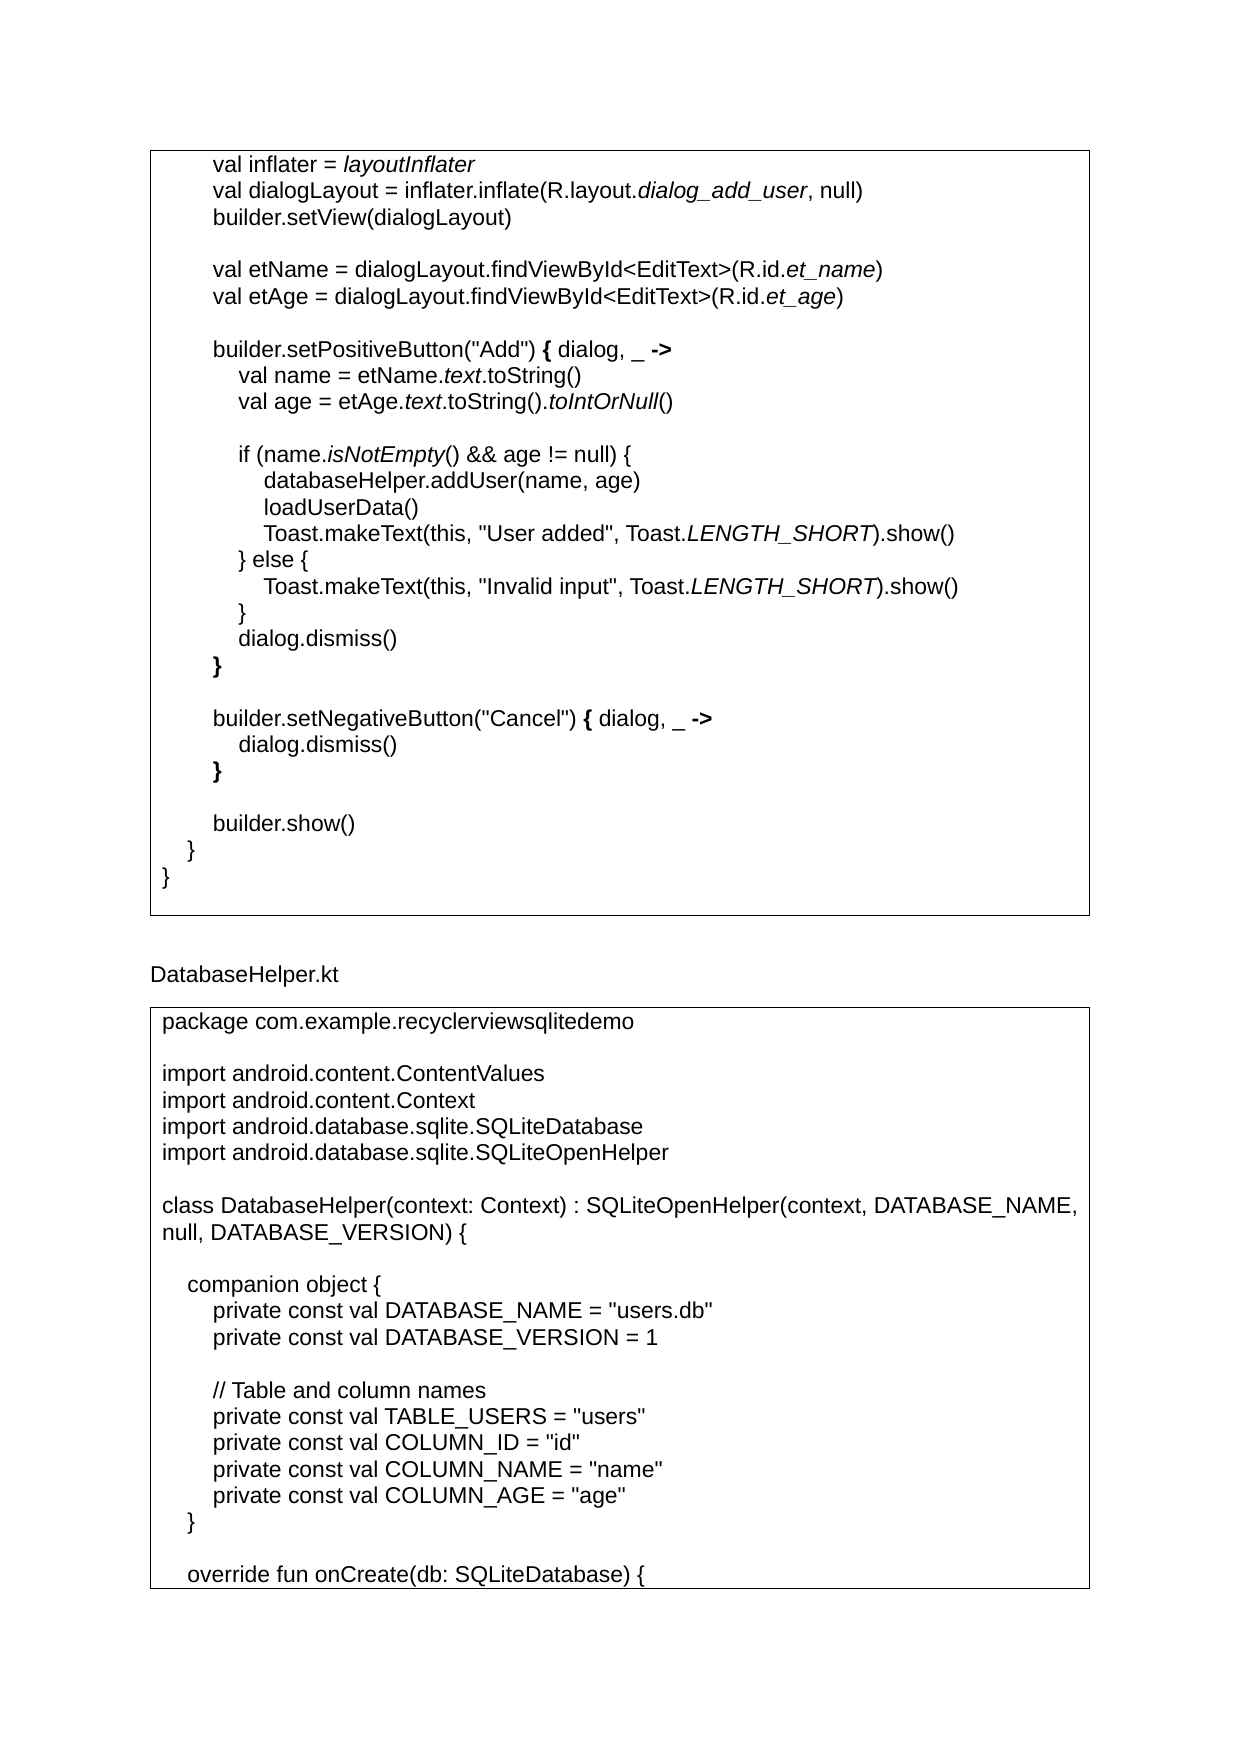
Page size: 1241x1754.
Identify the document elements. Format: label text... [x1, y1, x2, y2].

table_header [151, 151, 1089, 915]
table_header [151, 1008, 1089, 1587]
text DatabaseHelper.kt [150, 961, 1090, 988]
